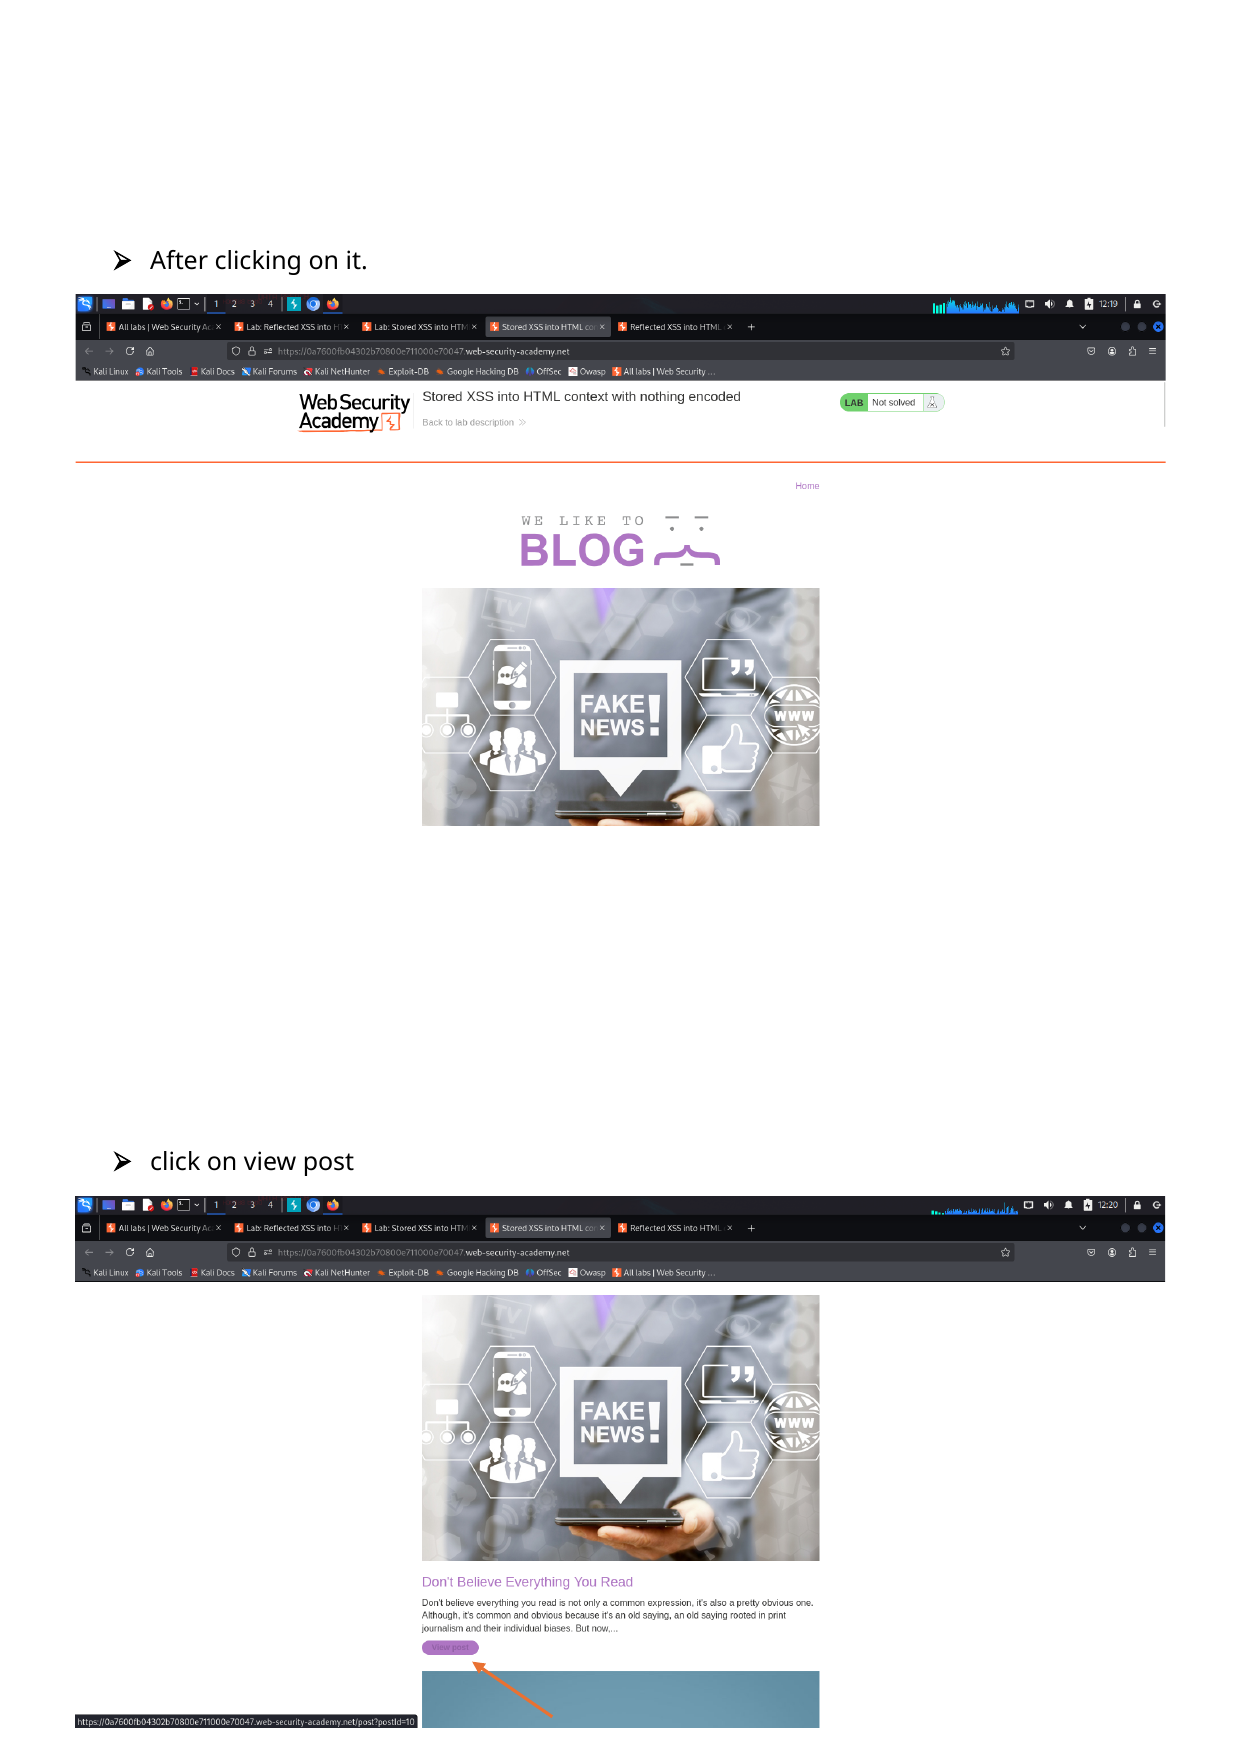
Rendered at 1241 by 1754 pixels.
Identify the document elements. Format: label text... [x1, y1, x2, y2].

list click on view post [112, 1143, 1165, 1178]
picture [75, 294, 1166, 826]
picture [75, 1196, 1166, 1728]
list After clicking on it. [112, 242, 1165, 277]
